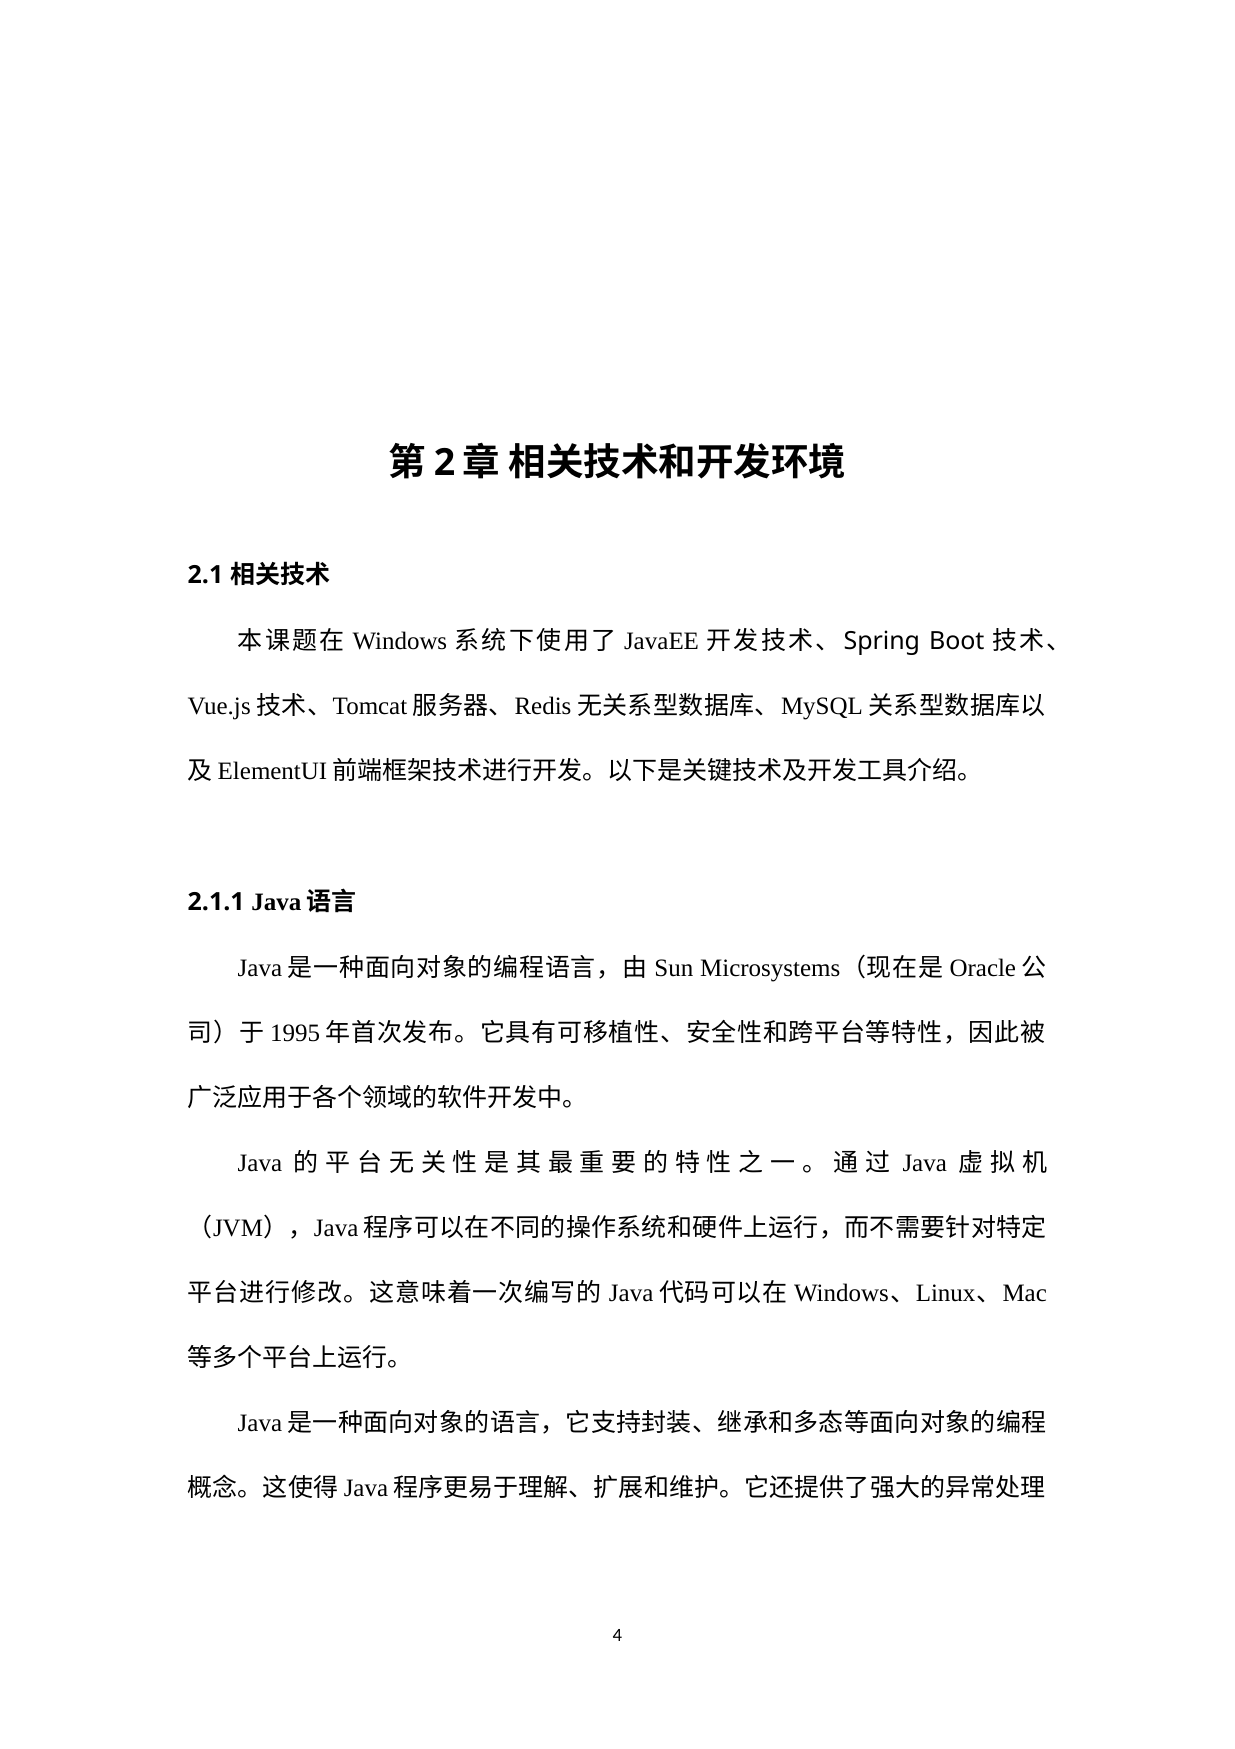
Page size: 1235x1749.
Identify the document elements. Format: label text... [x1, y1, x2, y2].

text 2.1.1 Java语言 [187, 867, 1047, 932]
subtitle 第2章 相关技术和开发环境 [187, 426, 1047, 491]
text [187, 1388, 1047, 1518]
text 本课题在Windows系统下使用了JavaEE开发技术、Spring Boot技术、Vue.js技术、Tomcat服务器、Redis无关系型数据库、MySQL关系型数据库以及ElementUI前端框架技术进行开发。以下是关键技术及开发工具介绍。 [187, 606, 1047, 801]
text Java的平台无关性是其最重要的特性之一。通过Java虚拟机（JVM），Java程序可以在不同的操作系统和硬件上运行，而不需要针对特定平台进行修改。这意味着一次编写的Java代码可以在Windows、Linux、Mac等多个平台上运行。 [187, 1128, 1047, 1388]
text 2.1 相关技术 [187, 540, 1047, 605]
text Java是一种面向对象的编程语言，由Sun Microsystems（现在是Oracle公司）于1995年首次发布。它具有可移植性、安全性和跨平台等特性，因此被广泛应用于各个领域的软件开发中。 [187, 933, 1047, 1128]
